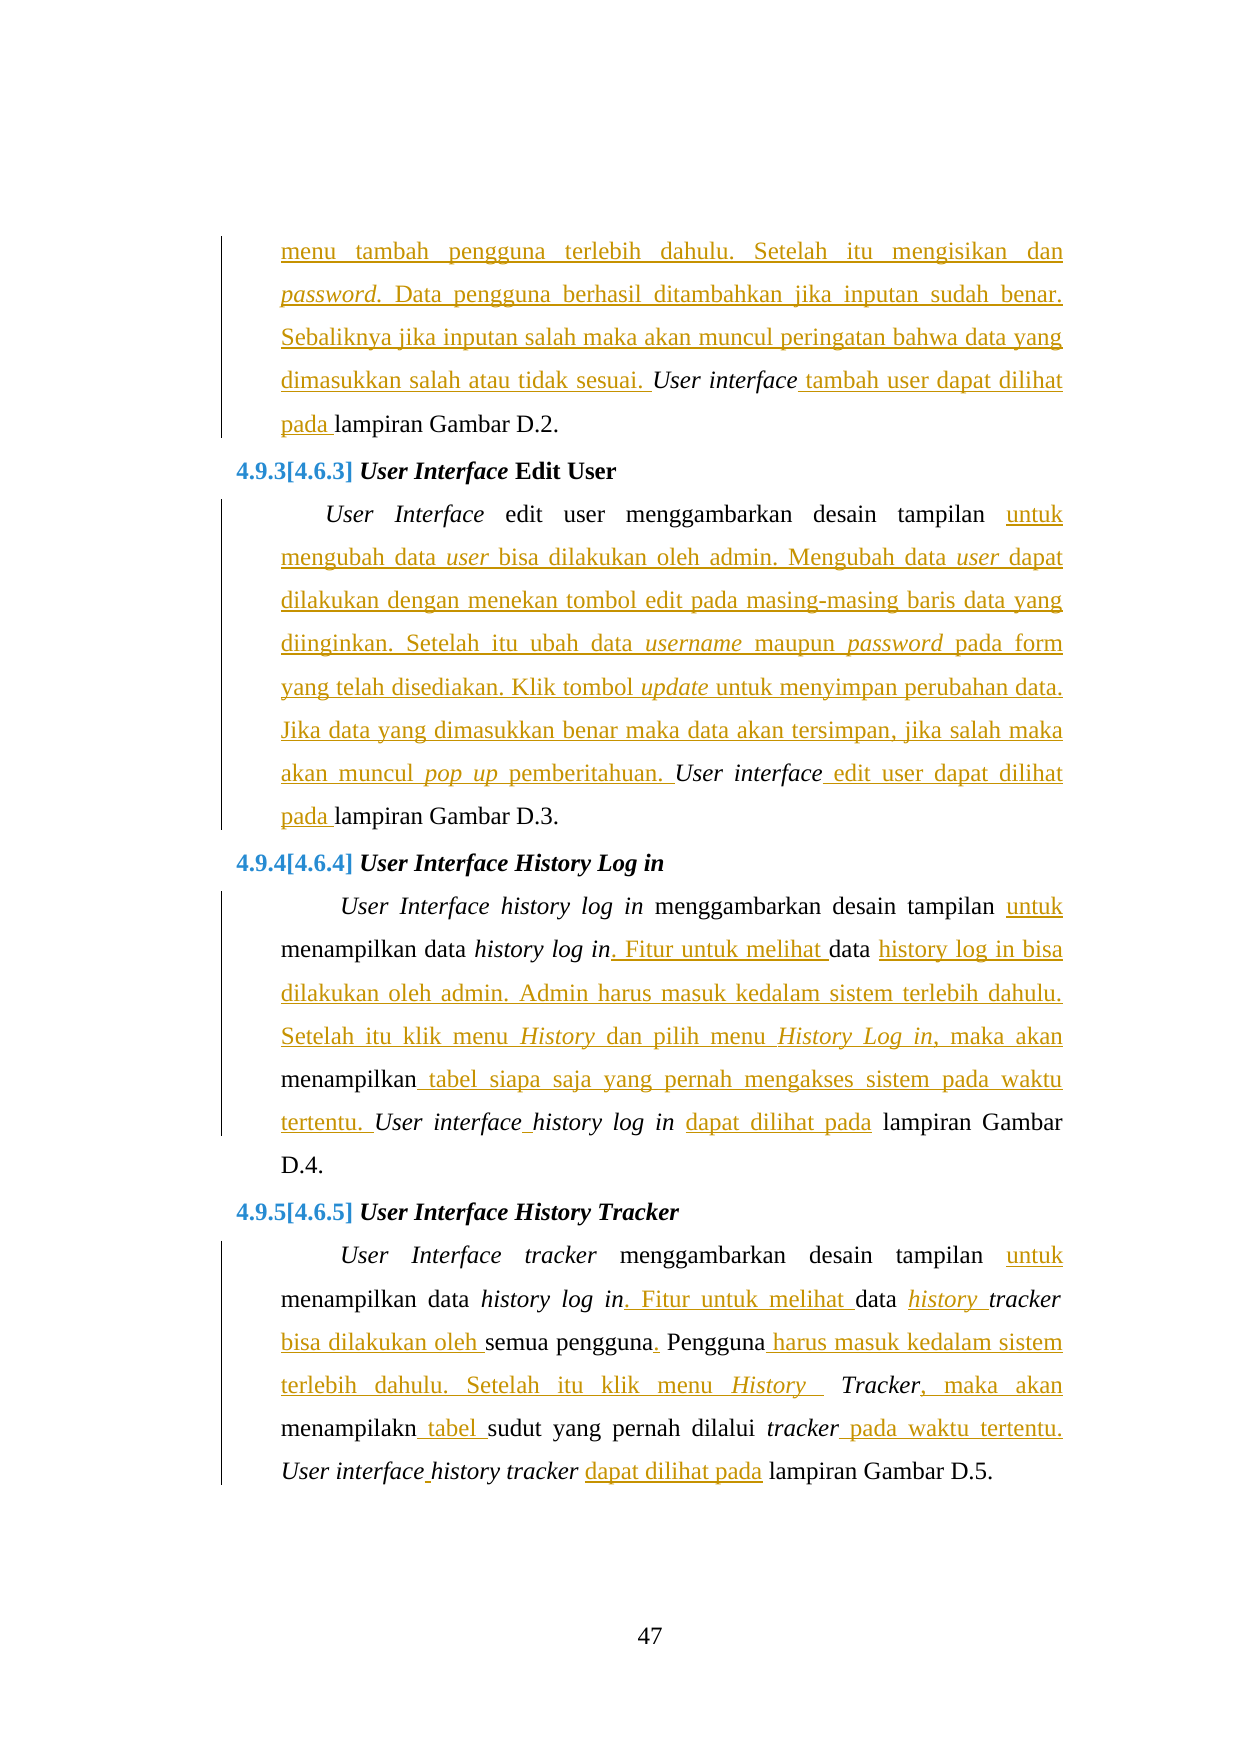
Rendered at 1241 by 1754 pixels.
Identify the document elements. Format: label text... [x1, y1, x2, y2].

text User Interface history log in menggambarkan desain tampilan menampilkan data history log indata menampilkanUser interfacehistory log in lampiran Gambar D.4. [281, 1047, 1063, 1179]
subtitle User Interface History Log in [236, 848, 1063, 877]
text User Interface tracker menggambarkan desain tampilan menampilkan data history log indata tracker semua pengguna Pengguna Trackermenampilaknsudut yang pernah dilalui trackerUser interfacehistory tracker lampiran Gambar D.5. [281, 1241, 1063, 1485]
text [281, 236, 1063, 261]
text User Interface edit user menggambarkan desain tampilan User interfacelampiran Gambar D.3. [281, 612, 1063, 653]
subtitle User Interface History Tracker [236, 1197, 1063, 1226]
text User Interface edit user menggambarkan desain tampilan User interfacelampiran Gambar D.3. [281, 655, 1063, 697]
text User Interface history log in menggambarkan desain tampilan menampilkan data history log indata menampilkanUser interfacehistory log in lampiran Gambar D.4. [281, 891, 1063, 1003]
text User Interface tambah user menggambarkan desain tampilan untuk menambahkan pengguna yang bisa mengakses sistemUser interfacelampiran Gambar D.2. [281, 306, 1063, 347]
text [281, 263, 1063, 304]
text User Interface edit user menggambarkan desain tampilan User interfacelampiran Gambar D.3. [281, 741, 1063, 830]
text User Interface tambah user menggambarkan desain tampilan untuk menambahkan pengguna yang bisa mengakses sistemUser interfacelampiran Gambar D.2. [281, 349, 1063, 437]
text User Interface edit user menggambarkan desain tampilan User interfacelampiran Gambar D.3. [281, 499, 1063, 567]
text User Interface edit user menggambarkan desain tampilan User interfacelampiran Gambar D.3. [281, 698, 1063, 740]
subtitle User Interface Edit User [236, 456, 1063, 485]
text User Interface history log in menggambarkan desain tampilan menampilkan data history log indata menampilkanUser interfacehistory log in lampiran Gambar D.4. [281, 1004, 1063, 1046]
text User Interface edit user menggambarkan desain tampilan User interfacelampiran Gambar D.3. [281, 569, 1063, 610]
